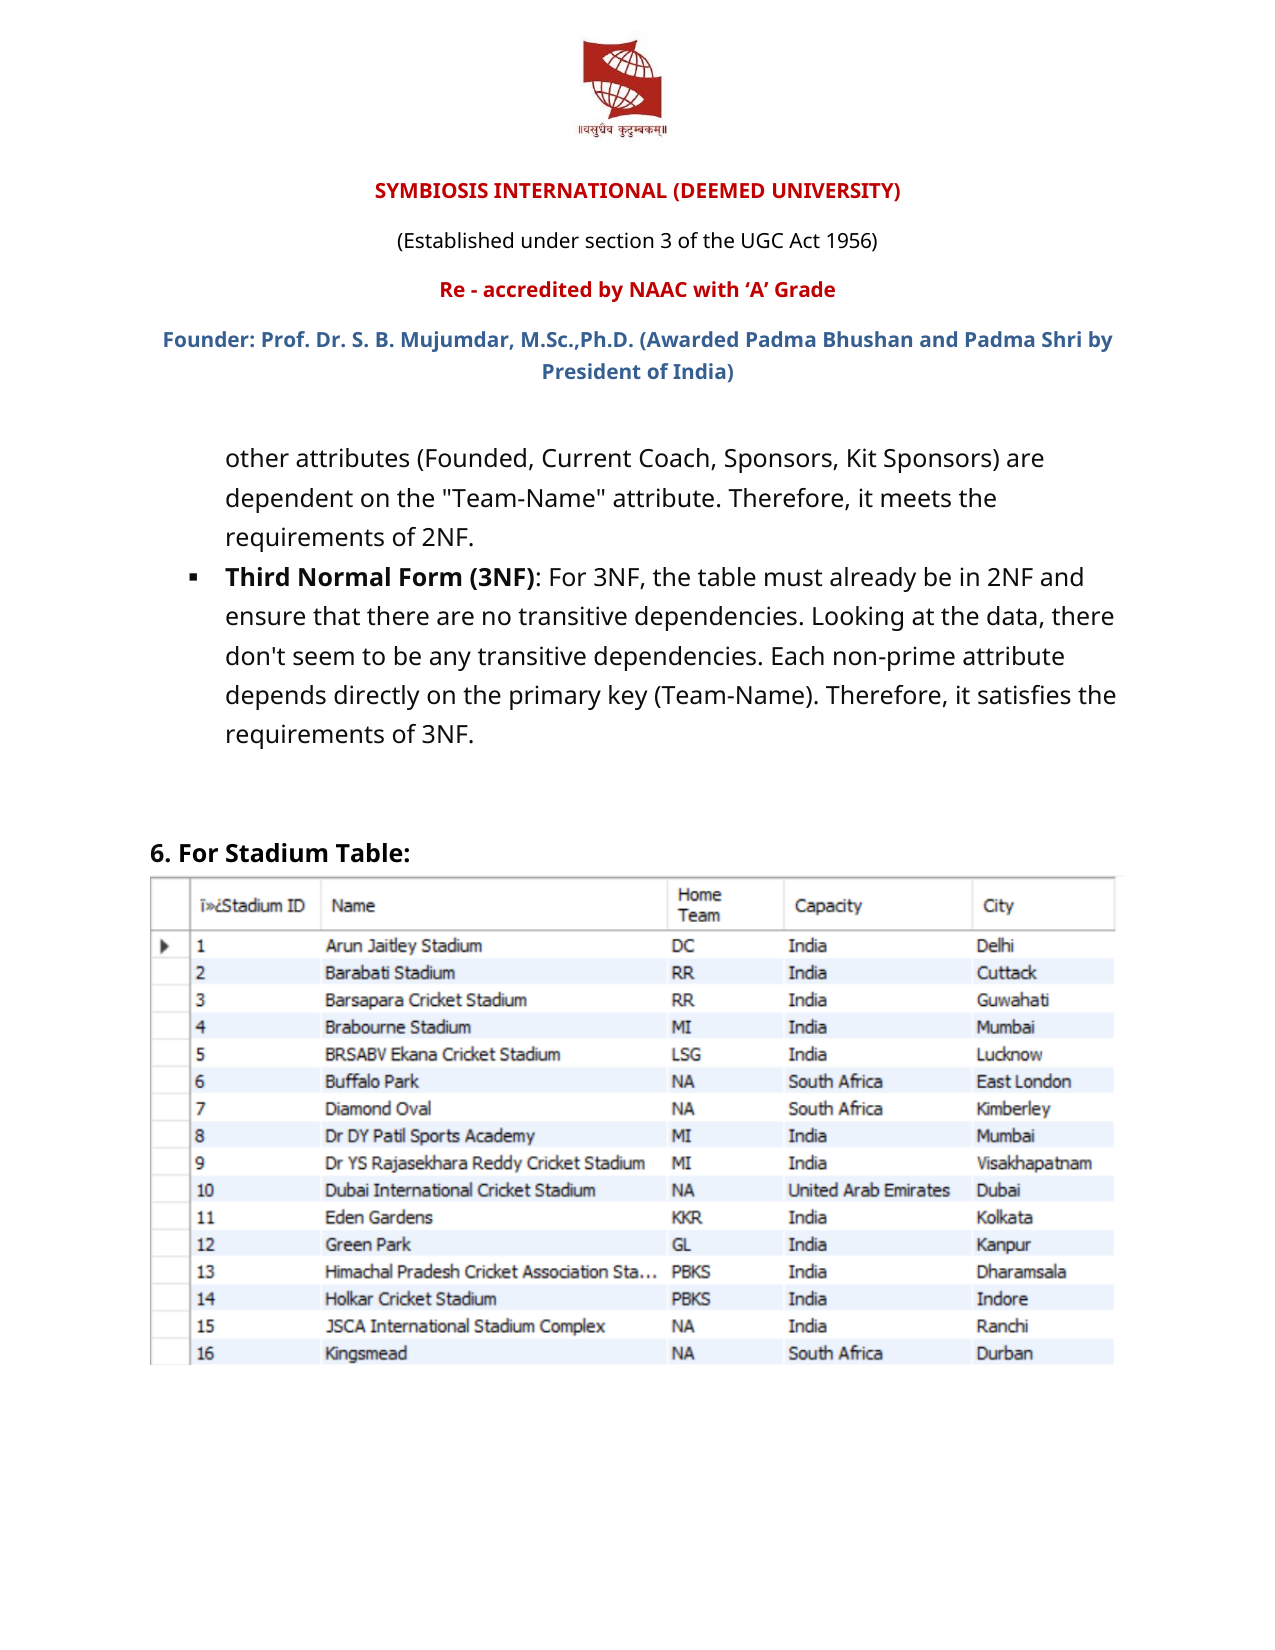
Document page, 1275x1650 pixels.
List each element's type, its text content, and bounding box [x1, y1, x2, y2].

picture [568, 31, 673, 142]
list Third Normal Form (3NF): For 3NF, the table must already be in 2NF and ensure that there are no transitive dependencies. Looking at the data, there don't seem to be any transitive dependencies. Each non-prime attribute depends directly on the primary key (Team-Name). Therefore, it satisfies the requirements of 3NF. [187, 559, 1125, 751]
text 6. For Stadium Table: [150, 836, 1125, 870]
picture [150, 875, 1125, 1365]
